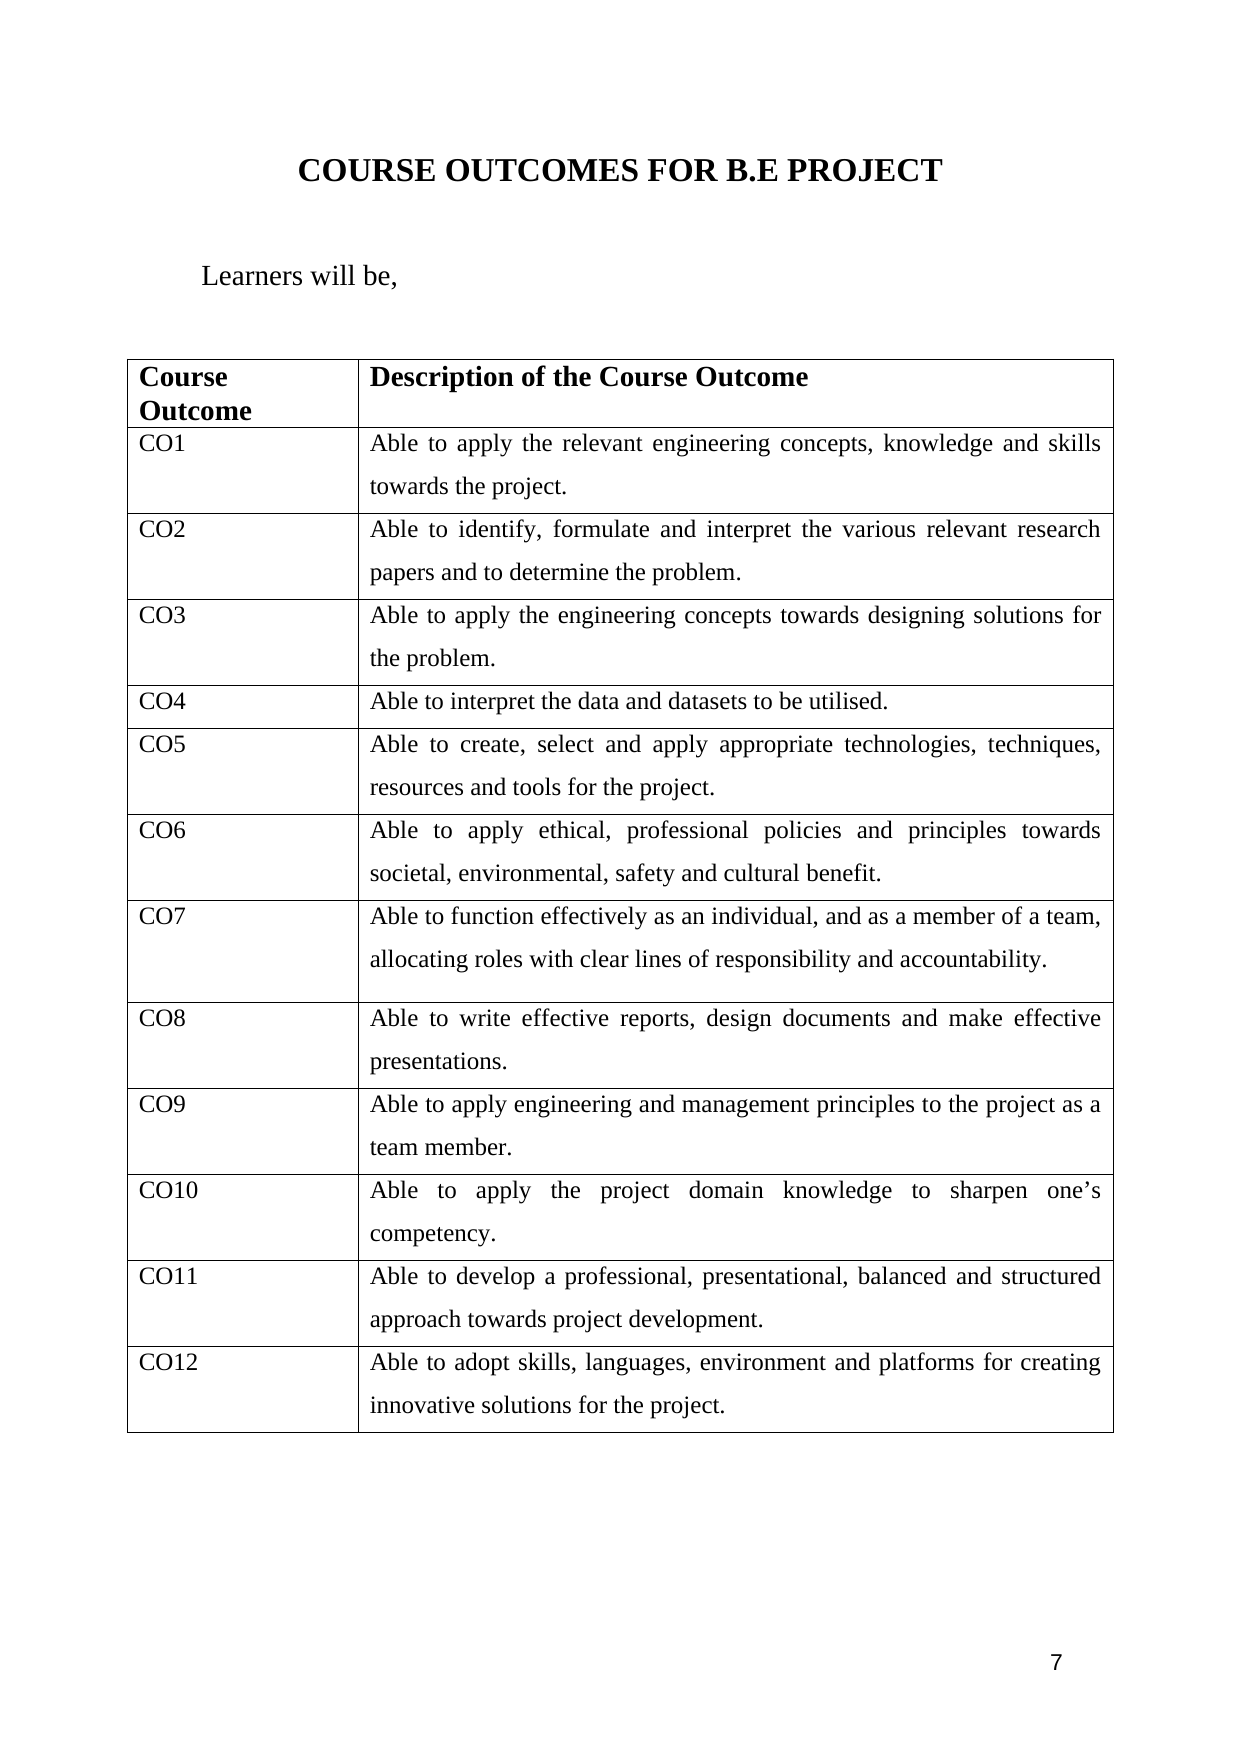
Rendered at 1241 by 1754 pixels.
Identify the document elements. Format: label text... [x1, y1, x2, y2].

table_cell Able to develop a professional, presentational, balanced and structured approach towards project development. [359, 1261, 1113, 1346]
table_cell CO7 [128, 901, 358, 1002]
table_cell Able to adopt skills, languages, environment and platforms for creating innovative solutions for the project. [359, 1347, 1113, 1432]
table_cell Able to interpret the data and datasets to be utilised. [359, 686, 1113, 728]
table_cell Able to apply the project domain knowledge to sharpen one’s competency. [359, 1175, 1113, 1260]
table_cell CO6 [128, 815, 358, 900]
table_cell CO10 [128, 1175, 358, 1260]
table_cell Able to apply the engineering concepts towards designing solutions for the problem. [359, 600, 1113, 685]
table_cell Able to write effective reports, design documents and make effective presentations. [359, 1003, 1113, 1088]
table_cell Able to apply the relevant engineering concepts, knowledge and skills towards the project. [359, 428, 1113, 513]
table_cell CO5 [128, 729, 358, 814]
text Learners will be, [150, 258, 1090, 291]
text COURSE OUTCOMES FOR B.E PROJECT [150, 150, 1090, 188]
table_cell CO4 [128, 686, 358, 728]
table_cell CO2 [128, 514, 358, 599]
table_cell CO11 [128, 1261, 358, 1346]
table_cell CO9 [128, 1089, 358, 1174]
table_cell Able to function effectively as an individual, and as a member of a team, allocating roles with clear lines of responsibility and accountability. [359, 901, 1113, 1002]
table_cell Able to apply engineering and management principles to the project as a team member. [359, 1089, 1113, 1174]
table_cell Able to identify, formulate and interpret the various relevant research papers and to determine the problem. [359, 514, 1113, 599]
table_cell Able to apply ethical, professional policies and principles towards societal, environmental, safety and cultural benefit. [359, 815, 1113, 900]
table_header Course Outcome [128, 360, 358, 427]
table_cell CO8 [128, 1003, 358, 1088]
table_header Description of the Course Outcome [359, 360, 1113, 427]
table_cell Able to create, select and apply appropriate technologies, techniques, resources and tools for the project. [359, 729, 1113, 814]
table_cell CO3 [128, 600, 358, 685]
table_cell CO12 [128, 1347, 358, 1432]
table_cell CO1 [128, 428, 358, 513]
